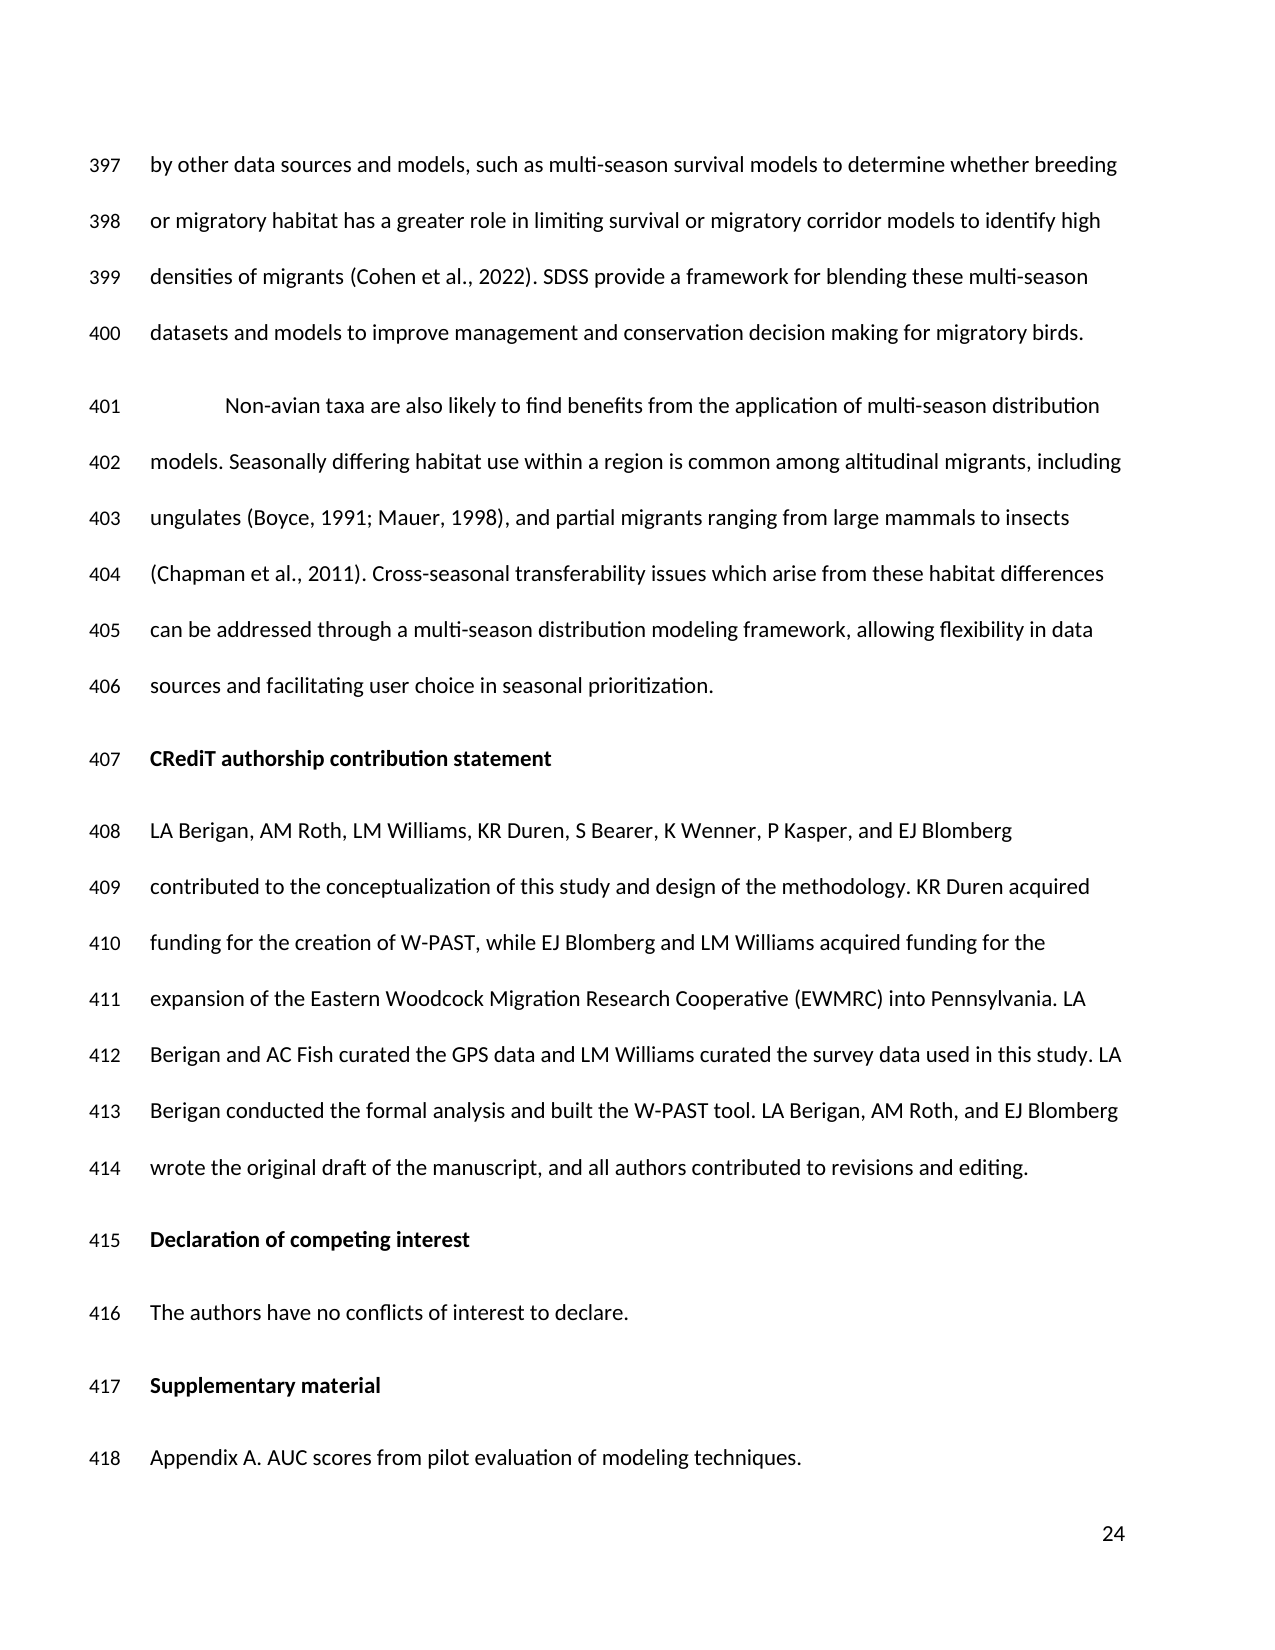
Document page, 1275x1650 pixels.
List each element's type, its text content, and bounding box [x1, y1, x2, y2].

text Non-avian taxa are also likely to find benefits from the application of multi-season distribution models. Seasonally differing habitat use within a region is common among altitudinal migrants, including ungulates (Boyce, 1991; Mauer, 1998), and partial migrants ranging from large mammals to insects (Chapman et al., 2011). Cross-seasonal transferability issues which arise from these habitat differences can be addressed through a multi-season distribution modeling framework, allowing flexibility in data sources and facilitating user choice in seasonal prioritization. [150, 391, 1125, 699]
text The authors have no conflicts of interest to declare. [150, 1298, 1125, 1326]
text Appendix A. AUC scores from pilot evaluation of modeling techniques. [150, 1443, 1125, 1472]
text Supplementary material [150, 1371, 1125, 1399]
text Declaration of competing interest [150, 1225, 1125, 1253]
text CRediT authorship contribution statement [150, 744, 1125, 772]
text LA Berigan, AM Roth, LM Williams, KR Duren, S Bearer, K Wenner, P Kasper, and EJ Blomberg contributed to the conceptualization of this study and design of the methodology. KR Duren acquired funding for the creation of W-PAST, while EJ Blomberg and LM Williams acquired funding for the expansion of the Eastern Woodcock Migration Research Cooperative (EWMRC) into Pennsylvania. LA Berigan and AC Fish curated the GPS data and LM Williams curated the survey data used in this study. LA Berigan conducted the formal analysis and built the W-PAST tool. LA Berigan, AM Roth, and EJ Blomberg wrote the original draft of the manuscript, and all authors contributed to revisions and editing. [150, 816, 1125, 1181]
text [150, 150, 1125, 346]
